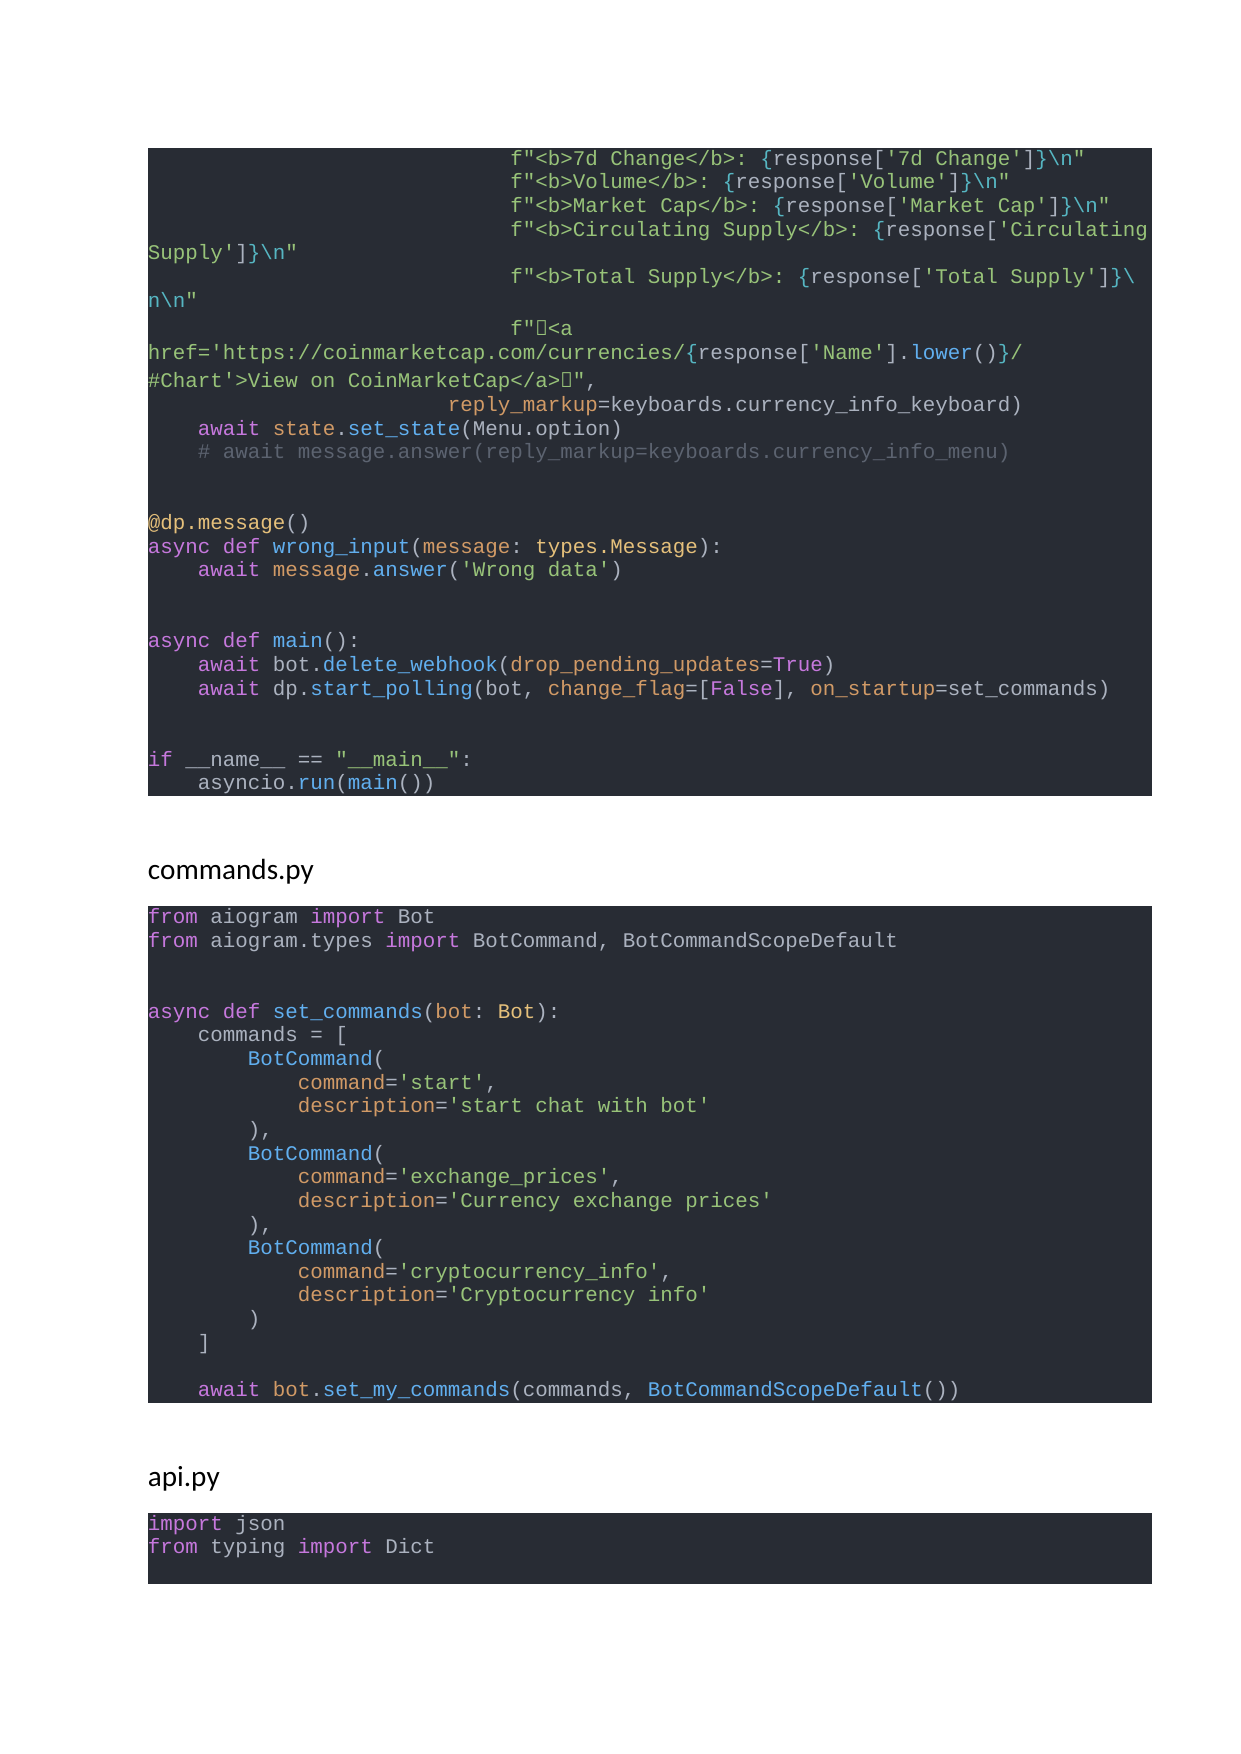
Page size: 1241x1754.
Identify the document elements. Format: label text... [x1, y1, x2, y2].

text from aiogram import Bot from aiogram.types import BotCommand, BotCommandScopeDefault async def set_commands(bot: Bot): commands = [ BotCommand( command='start', description='start chat with bot' ), BotCommand( command='exchange_prices', description='Currency exchange prices' ), BotCommand( command='cryptocurrency_info', description='Cryptocurrency info' ) ] await bot.set_my_commands(commands, BotCommandScopeDefault()) [148, 906, 1152, 1403]
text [148, 1513, 1152, 1584]
text api.py [148, 1458, 1152, 1493]
text commands.py [148, 851, 1152, 887]
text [148, 148, 1152, 796]
